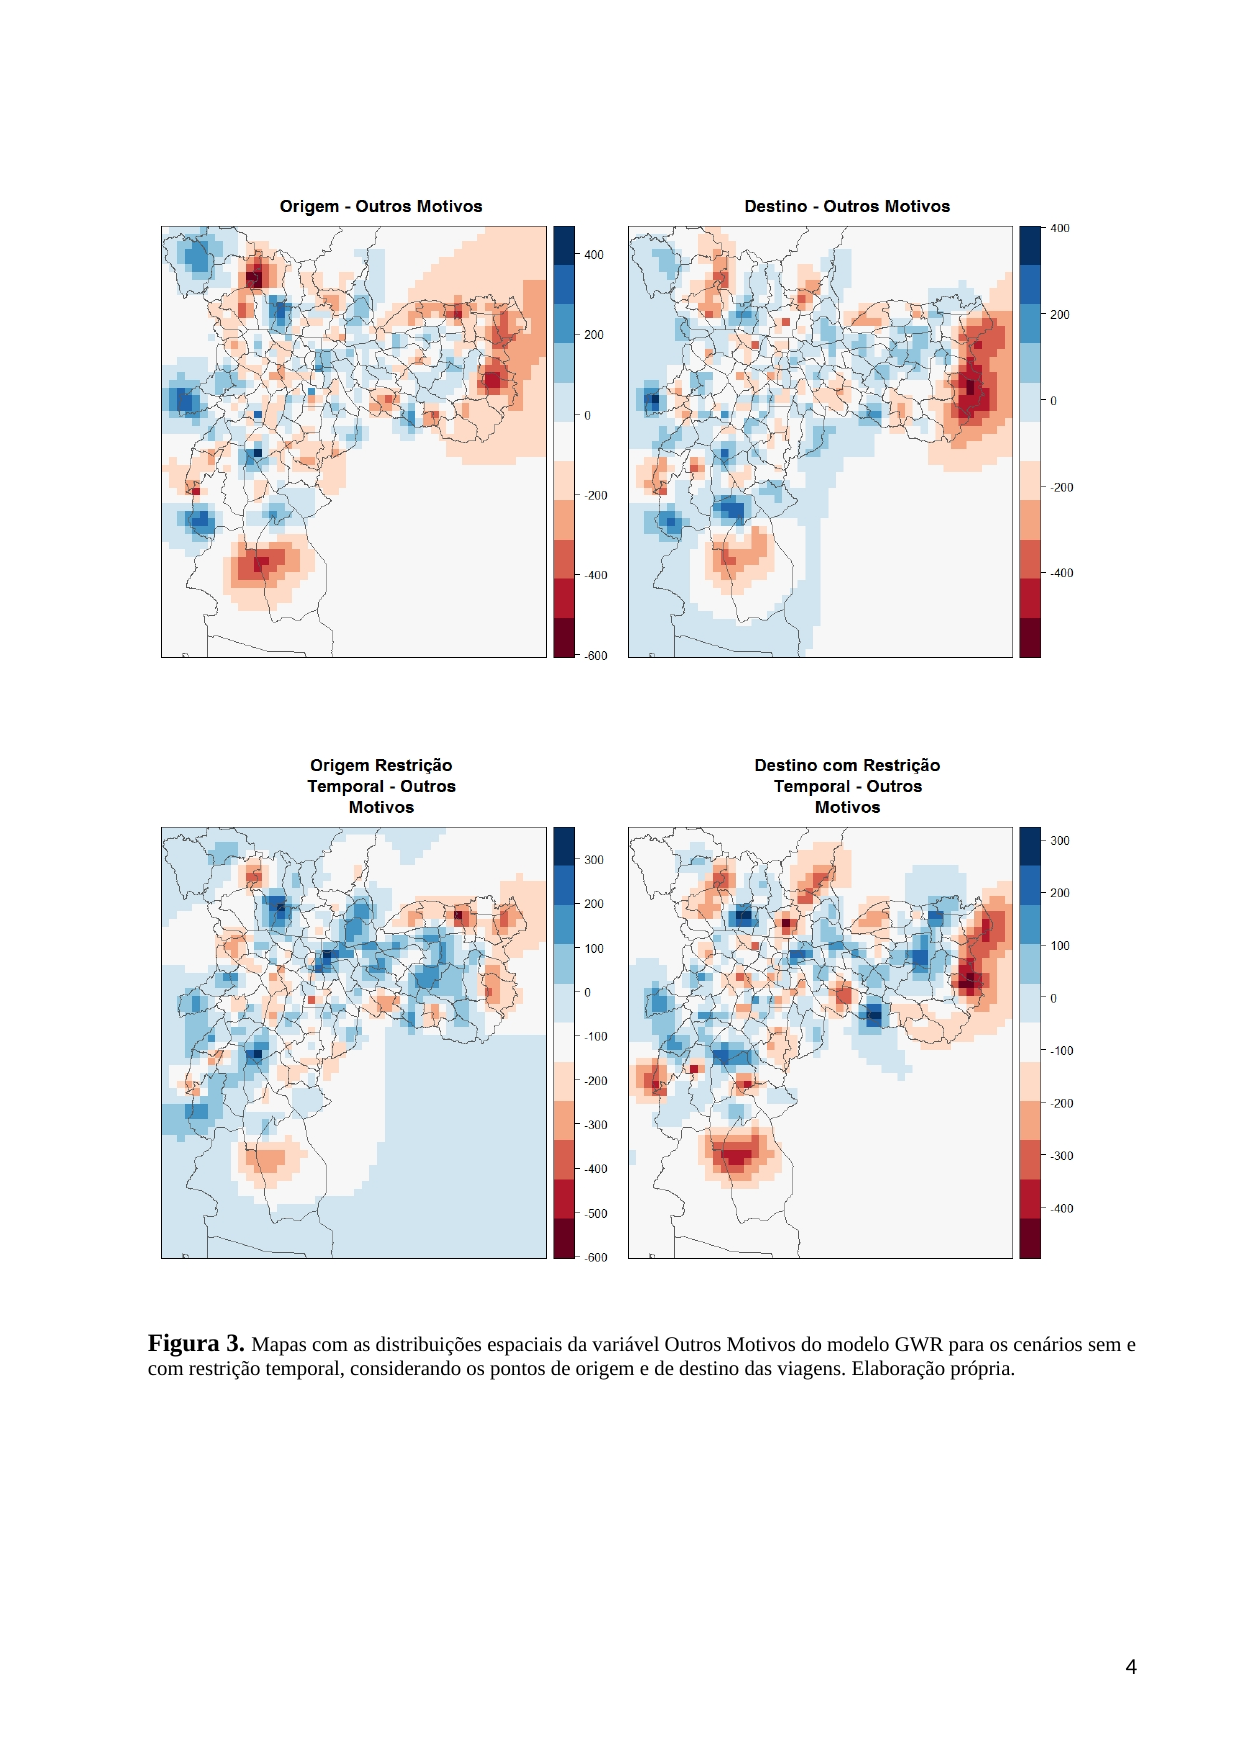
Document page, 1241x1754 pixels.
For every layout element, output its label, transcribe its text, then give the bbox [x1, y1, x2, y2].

text Figura 3. Mapas com as distribuições espaciais da variável Outros Motivos do modelo GWR para os cenários sem e com restrição temporal, considerando os pontos de origem e de destino das viagens. Elaboração própria. [148, 1328, 1137, 1380]
picture [147, 147, 1081, 723]
picture [147, 727, 1081, 1303]
